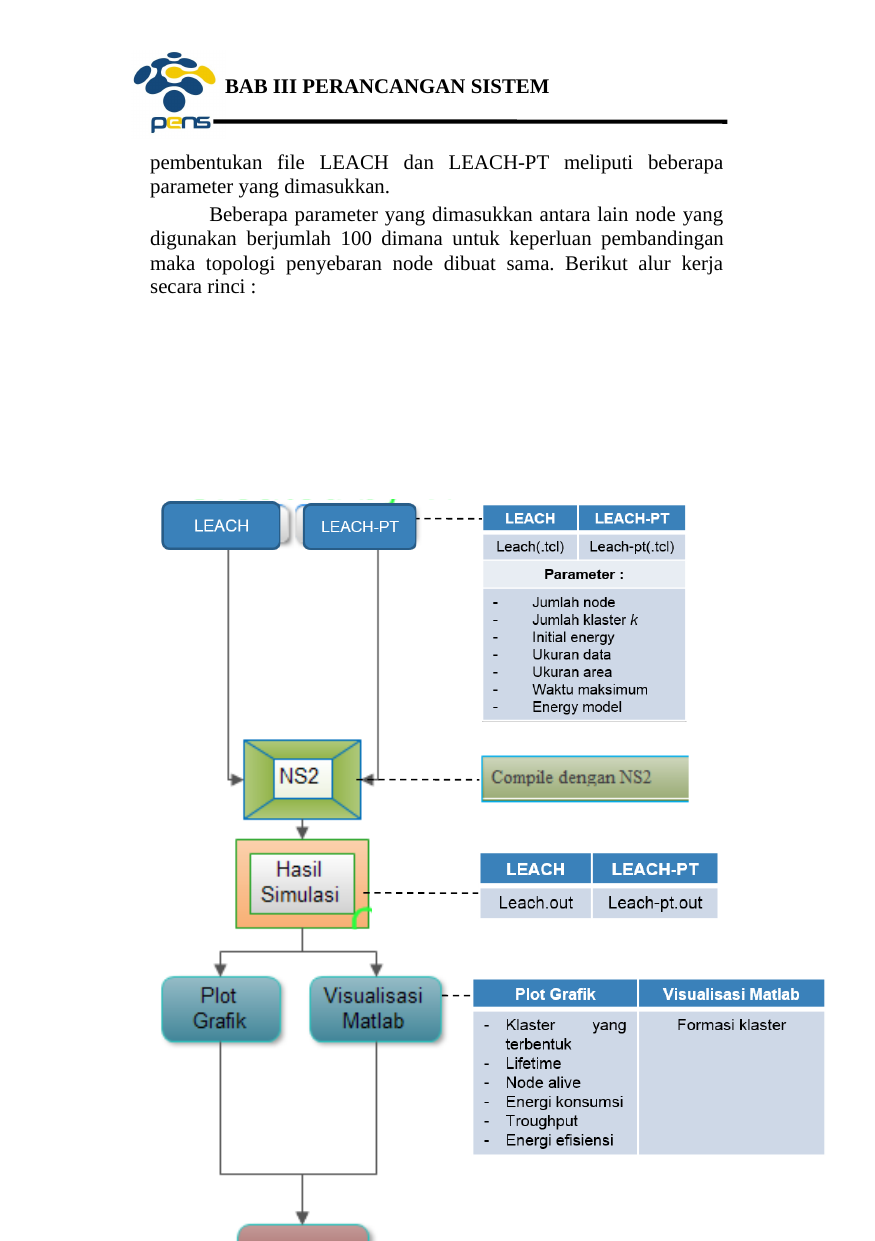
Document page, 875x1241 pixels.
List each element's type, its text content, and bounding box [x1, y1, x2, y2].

picture [131, 50, 226, 139]
picture [160, 499, 452, 1241]
picture [471, 977, 828, 1159]
picture [465, 751, 689, 811]
picture [478, 852, 722, 923]
picture [482, 503, 689, 724]
text Beberapa parameter yang dimasukkan antara lain node yang digunakan berjumlah 100 dimana untuk keperluan pembandingan maka topologi penyebaran node dibuat sama. Berikut alur kerja secara rinci : [150, 202, 724, 298]
